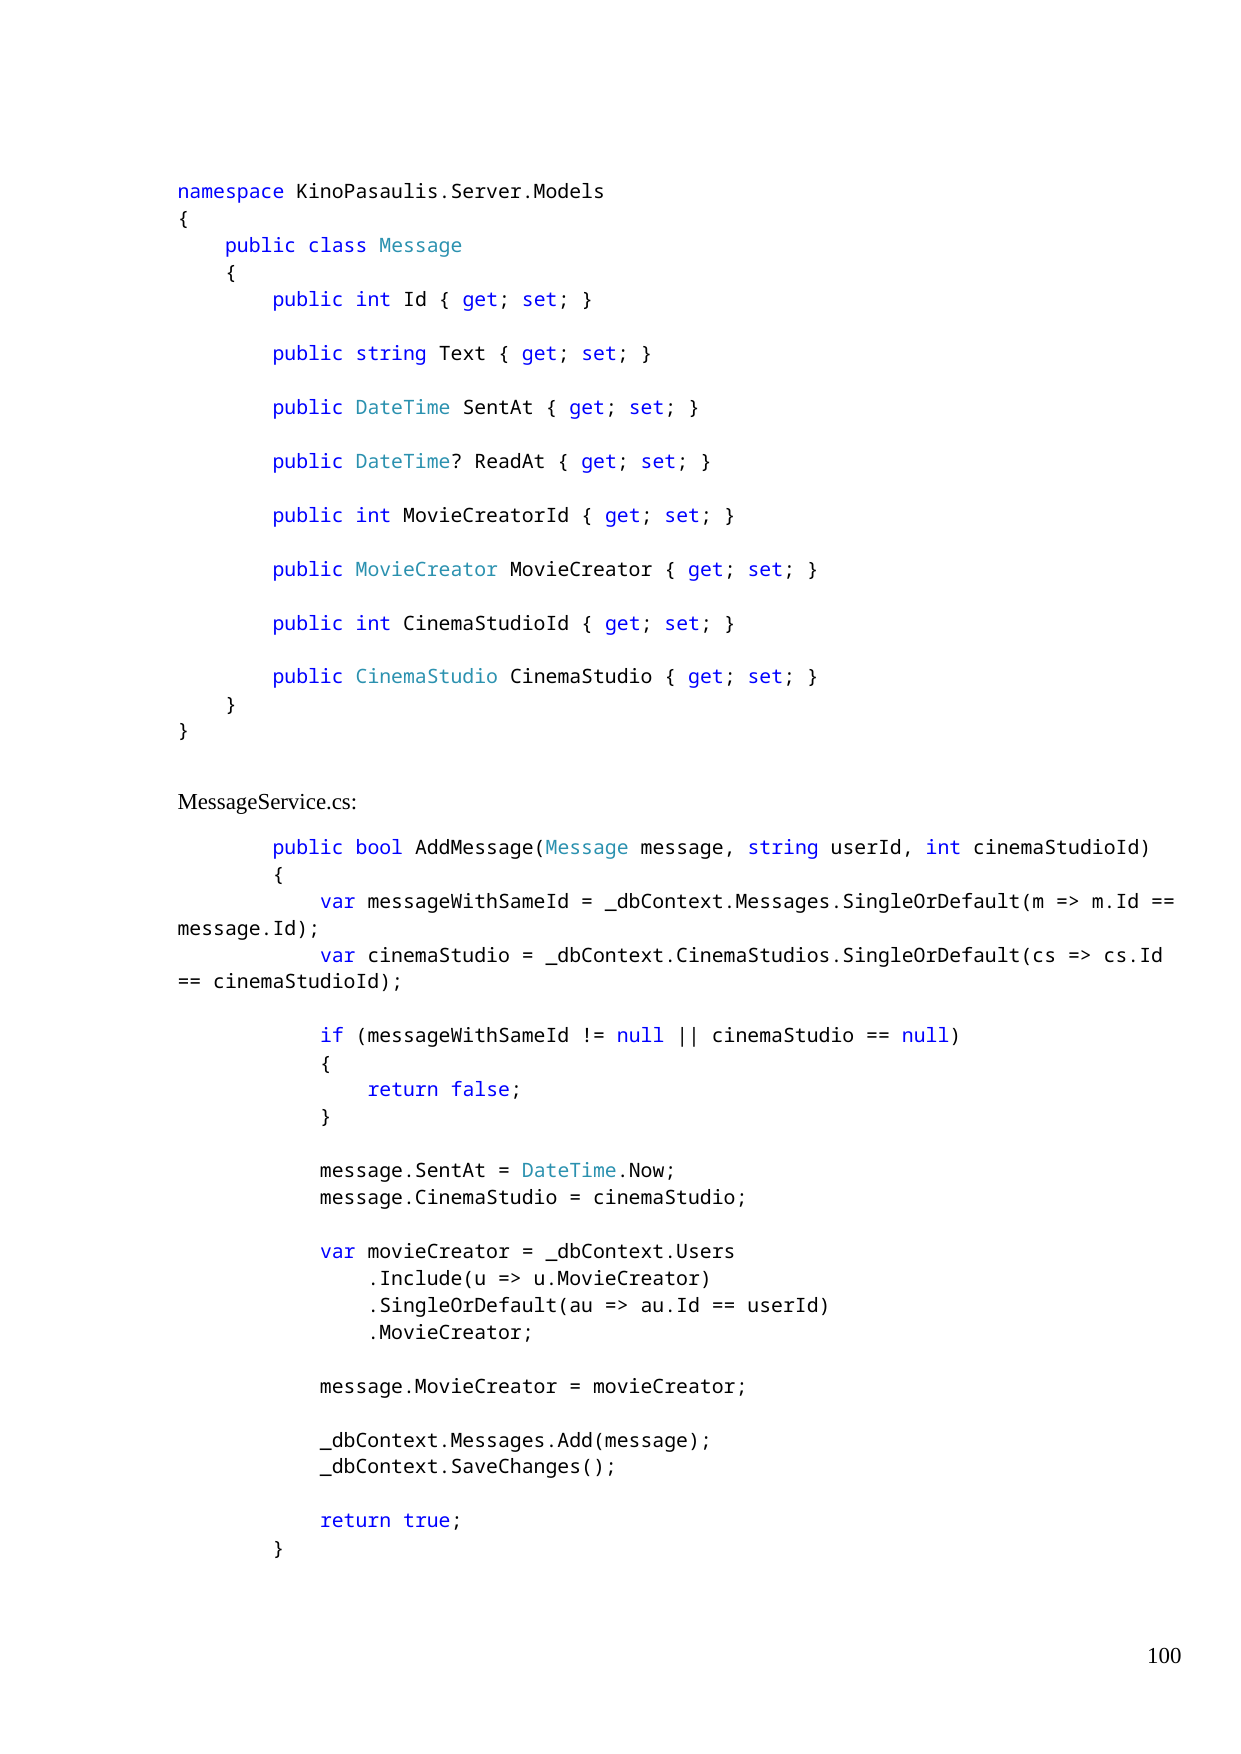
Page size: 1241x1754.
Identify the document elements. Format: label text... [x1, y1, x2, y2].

text } [177, 1534, 1181, 1561]
text { [177, 1049, 1181, 1076]
text namespace KinoPasaulis.Server.Models [177, 177, 1181, 204]
text var movieCreator = _dbContext.Users [177, 1237, 1181, 1264]
text var messageWithSameId = _dbContext.Messages.SingleOrDefault(m => m.Id == message.Id); [177, 887, 1181, 941]
text { [177, 258, 1181, 285]
text public bool AddMessage(Message message, string userId, int cinemaStudioId) [177, 833, 1181, 860]
text .MovieCreator; [177, 1318, 1181, 1345]
text public int MovieCreatorId { get; set; } [177, 501, 1181, 528]
text if (messageWithSameId != null || cinemaStudio == null) [177, 1022, 1181, 1049]
text public class Message [177, 231, 1181, 258]
text message.SentAt = DateTime.Now; [177, 1157, 1181, 1184]
text public MovieCreator MovieCreator { get; set; } [177, 555, 1181, 582]
text { [177, 204, 1181, 231]
text public DateTime? ReadAt { get; set; } [177, 447, 1181, 474]
text return false; [177, 1076, 1181, 1103]
text message.CinemaStudio = cinemaStudio; [177, 1184, 1181, 1211]
text MessageService.cs: [177, 788, 1181, 815]
text public string Text { get; set; } [177, 339, 1181, 366]
text var cinemaStudio = _dbContext.CinemaStudios.SingleOrDefault(cs => cs.Id == cinemaStudioId); [177, 941, 1181, 995]
text public CinemaStudio CinemaStudio { get; set; } [177, 663, 1181, 690]
text } [177, 690, 1181, 717]
text public int Id { get; set; } [177, 285, 1181, 312]
text .SingleOrDefault(au => au.Id == userId) [177, 1291, 1181, 1318]
text { [177, 860, 1181, 887]
text message.MovieCreator = movieCreator; [177, 1372, 1181, 1399]
text _dbContext.Messages.Add(message); [177, 1426, 1181, 1453]
text _dbContext.SaveChanges(); [177, 1453, 1181, 1480]
text } [177, 717, 1181, 744]
text public DateTime SentAt { get; set; } [177, 393, 1181, 420]
text } [177, 1103, 1181, 1130]
text .Include(u => u.MovieCreator) [177, 1264, 1181, 1291]
text public int CinemaStudioId { get; set; } [177, 609, 1181, 636]
text return true; [177, 1507, 1181, 1534]
